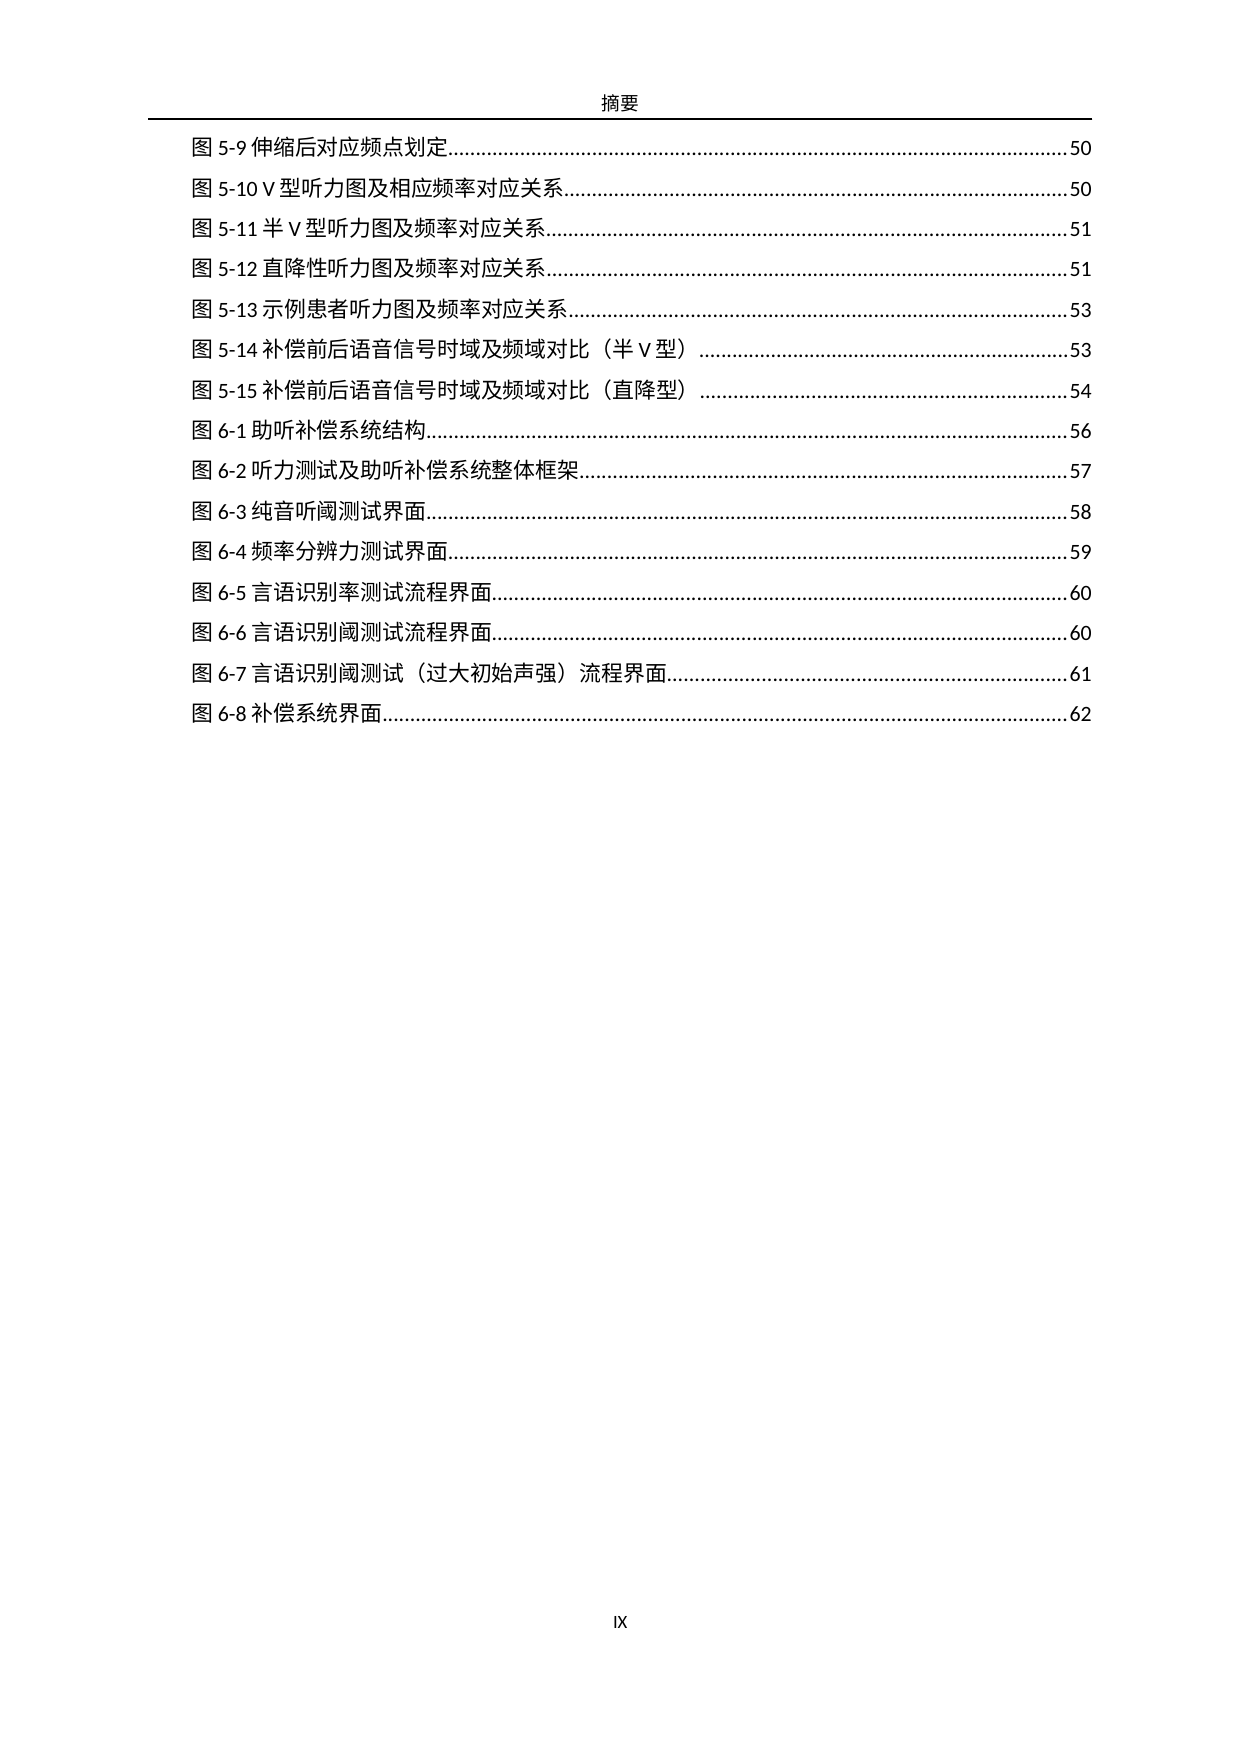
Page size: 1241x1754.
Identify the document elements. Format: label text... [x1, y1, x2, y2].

text 图6-2听力测试及助听补偿系统整体框架 57 [191, 453, 1092, 486]
text 图5-12直降性听力图及频率对应关系 51 [191, 251, 1092, 283]
text 图6-5言语识别率测试流程界面 60 [191, 574, 1092, 607]
text 图5-13示例患者听力图及频率对应关系 53 [191, 291, 1092, 324]
text 图6-3纯音听阈测试界面 58 [191, 493, 1092, 526]
text 图6-4频率分辨力测试界面 59 [191, 534, 1092, 566]
text 图5-14补偿前后语音信号时域及频域对比（半V型） 53 [191, 332, 1092, 364]
text 图5-15补偿前后语音信号时域及频域对比（直降型） 54 [191, 372, 1092, 405]
text 图6-6言语识别阈测试流程界面 60 [191, 615, 1092, 647]
text 图5-9伸缩后对应频点划定 50 [191, 130, 1092, 162]
text 图6-8补偿系统界面 62 [191, 696, 1092, 728]
text 图6-1助听补偿系统结构 56 [191, 413, 1092, 445]
text 图6-7言语识别阈测试（过大初始声强）流程界面 61 [191, 655, 1092, 688]
text 图5-10 V型听力图及相应频率对应关系 50 [191, 170, 1092, 203]
text 图5-11半V型听力图及频率对应关系 51 [191, 211, 1092, 243]
